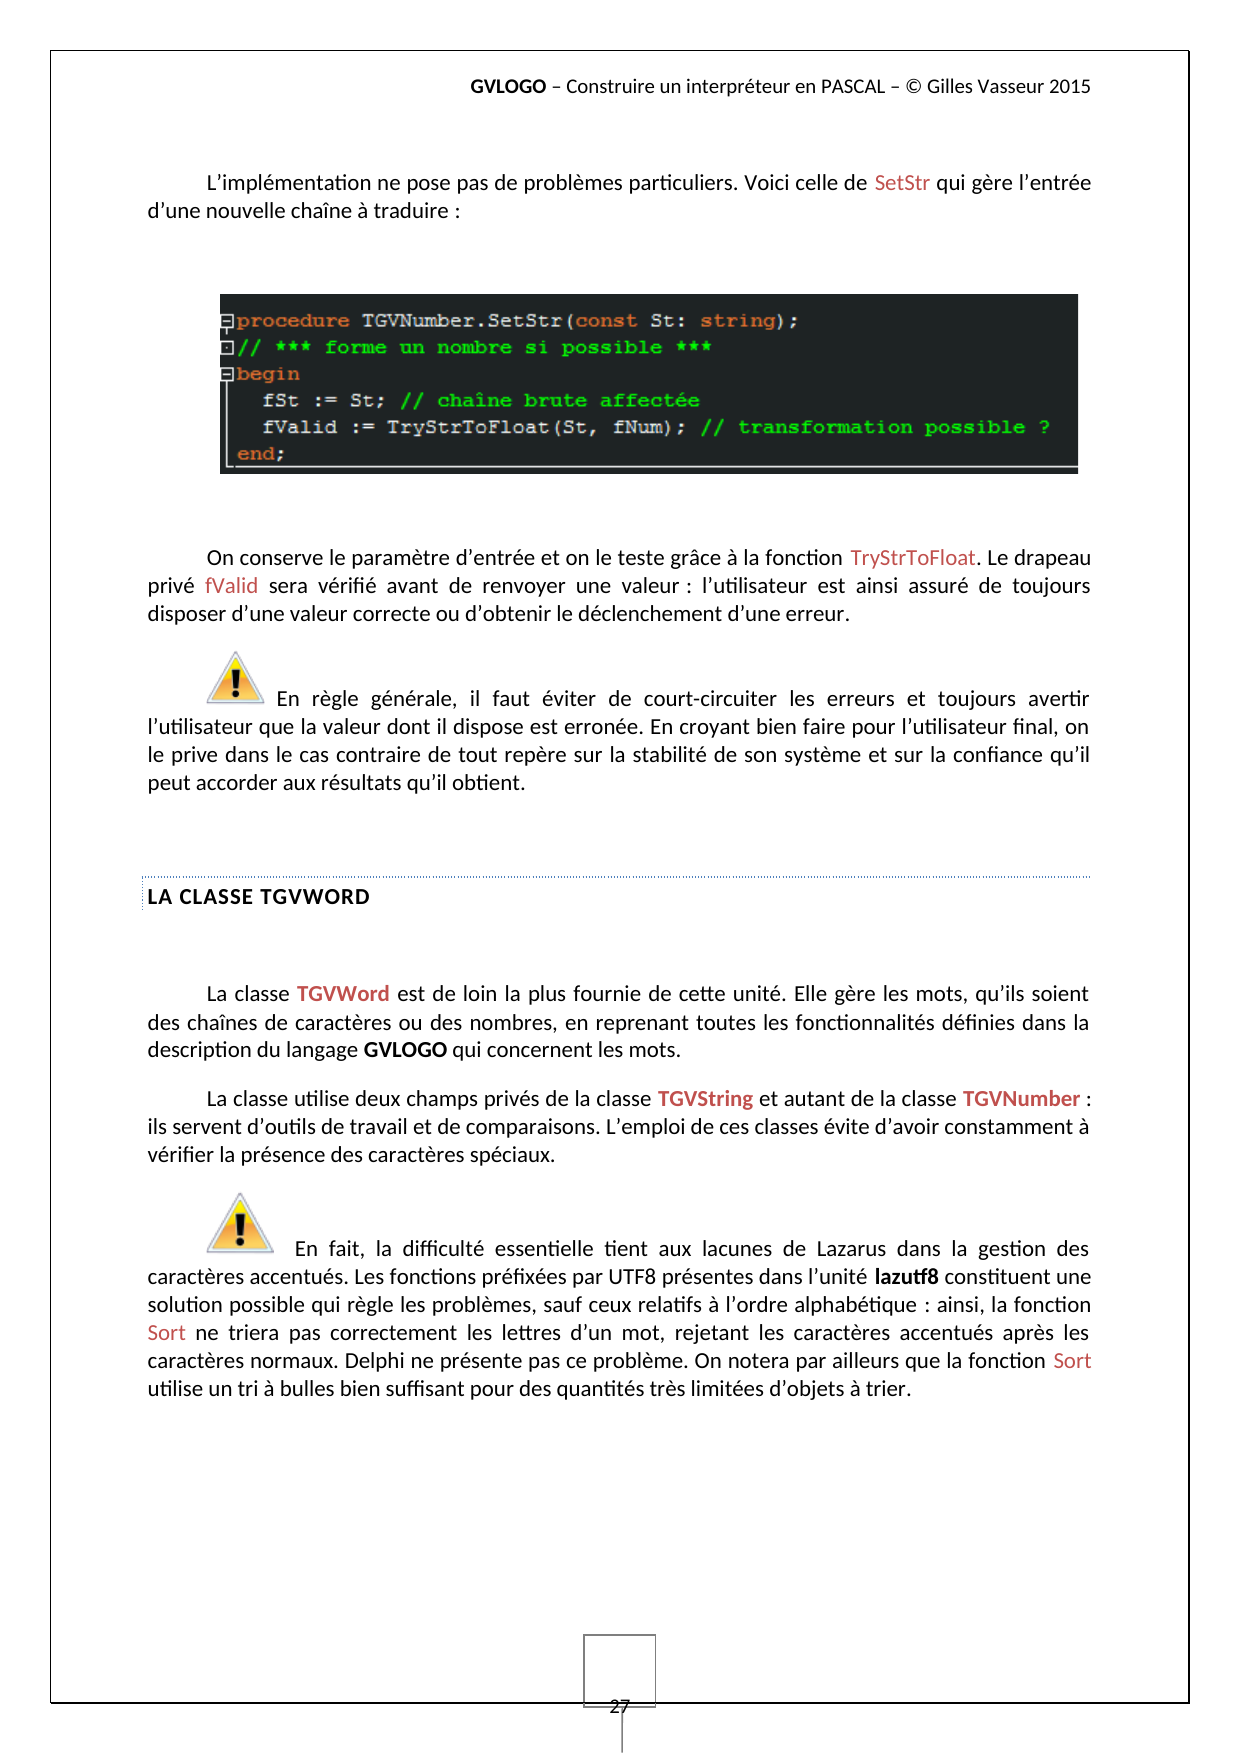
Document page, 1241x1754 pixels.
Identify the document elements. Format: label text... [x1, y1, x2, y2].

text On conserve le paramètre d’entrée et on le teste grâce à la fonction TryStrToFloat. Le drapeau privé fValid sera vérifié avant de renvoyer une valeur : l’utilisateur est ainsi assuré de toujours disposer d’une valeur correcte ou d’obtenir le déclenchement d’une erreur. [147, 543, 1092, 628]
subtitle La classe TGVWord [142, 876, 1092, 910]
picture [220, 294, 1079, 474]
text L’implémentation ne pose pas de problèmes particuliers. Voici celle de SetStr qui gère l’entrée d’une nouvelle chaîne à traduire : [147, 168, 1092, 224]
text La classe utilise deux champs privés de la classe TGVString et autant de la classe TGVNumber : ils servent d’outils de travail et de comparaisons. L’emploi de ces classes évite d’avoir constamment à vérifier la présence des caractères spéciaux. [147, 1084, 1092, 1168]
picture [206, 648, 265, 707]
text La classe TGVWord est de loin la plus fournie de cette unité. Elle gère les mots, qu’ils soient des chaînes de caractères ou des nombres, en reprenant toutes les fonctionnalités définies dans la description du langage GVLOGO qui concernent les mots. [147, 979, 1092, 1064]
picture [206, 1189, 274, 1257]
text En fait, la difficulté essentielle tient aux lacunes de Lazarus dans la gestion des caractères accentués. Les fonctions préfixées par UTF8 présentes dans l’unité lazutf8 constituent une solution possible qui règle les problèmes, sauf ceux relatifs à l’ordre alphabétique : ainsi, la fonction Sort ne triera pas correctement les lettres d’un mot, rejetant les caractères accentués après les caractères normaux. Delphi ne présente pas ce problème. On notera par ailleurs que la fonction Sort utilise un tri à bulles bien suffisant pour des quantités très limitées d’objets à trier. [147, 1189, 1092, 1402]
text En règle générale, il faut éviter de court-circuiter les erreurs et toujours avertir l’utilisateur que la valeur dont il dispose est erronée. En croyant bien faire pour l’utilisateur final, on le prive dans le cas contraire de tout repère sur la stabilité de son système et sur la confiance qu’il peut accorder aux résultats qu’il obtient. [147, 648, 1092, 796]
